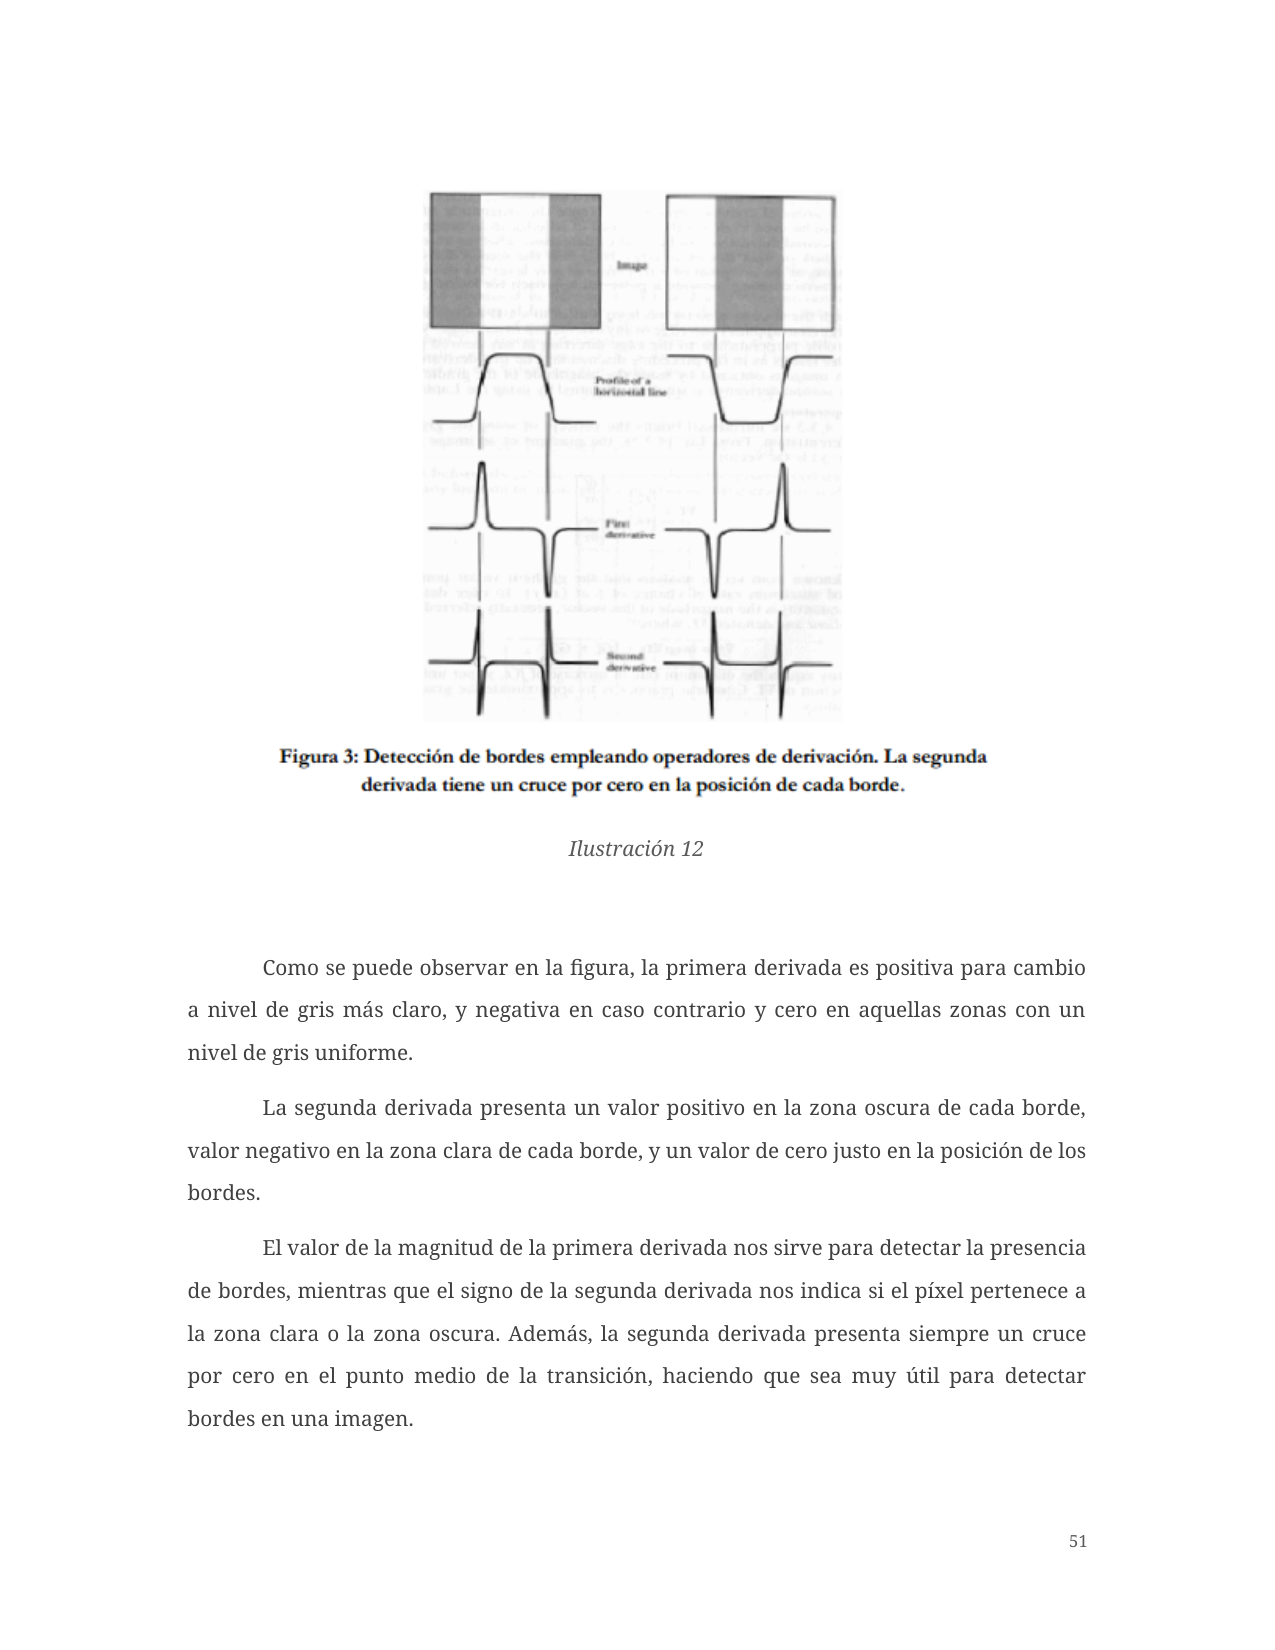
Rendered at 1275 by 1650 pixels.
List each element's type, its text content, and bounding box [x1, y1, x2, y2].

text Como se puede observar en la figura, la primera derivada es positiva para cambio a nivel de gris más claro, y negativa en caso contrario y cero en aquellas zonas con un nivel de gris uniforme. [187, 953, 1087, 1066]
text El valor de la magnitud de la primera derivada nos sirve para detectar la presencia de bordes, mientras que el signo de la segunda derivada nos indica si el píxel pertenece a la zona clara o la zona oscura. Además, la segunda derivada presenta siempre un cruce por cero en el punto medio de la transición, haciendo que sea muy útil para detectar bordes en una imagen. [187, 1233, 1087, 1432]
text La segunda derivada presenta un valor positivo en la zona oscura de cada borde, valor negativo en la zona clara de cada borde, y un valor de cero justo en la posición de los bordes. [187, 1093, 1087, 1207]
picture [278, 180, 997, 810]
